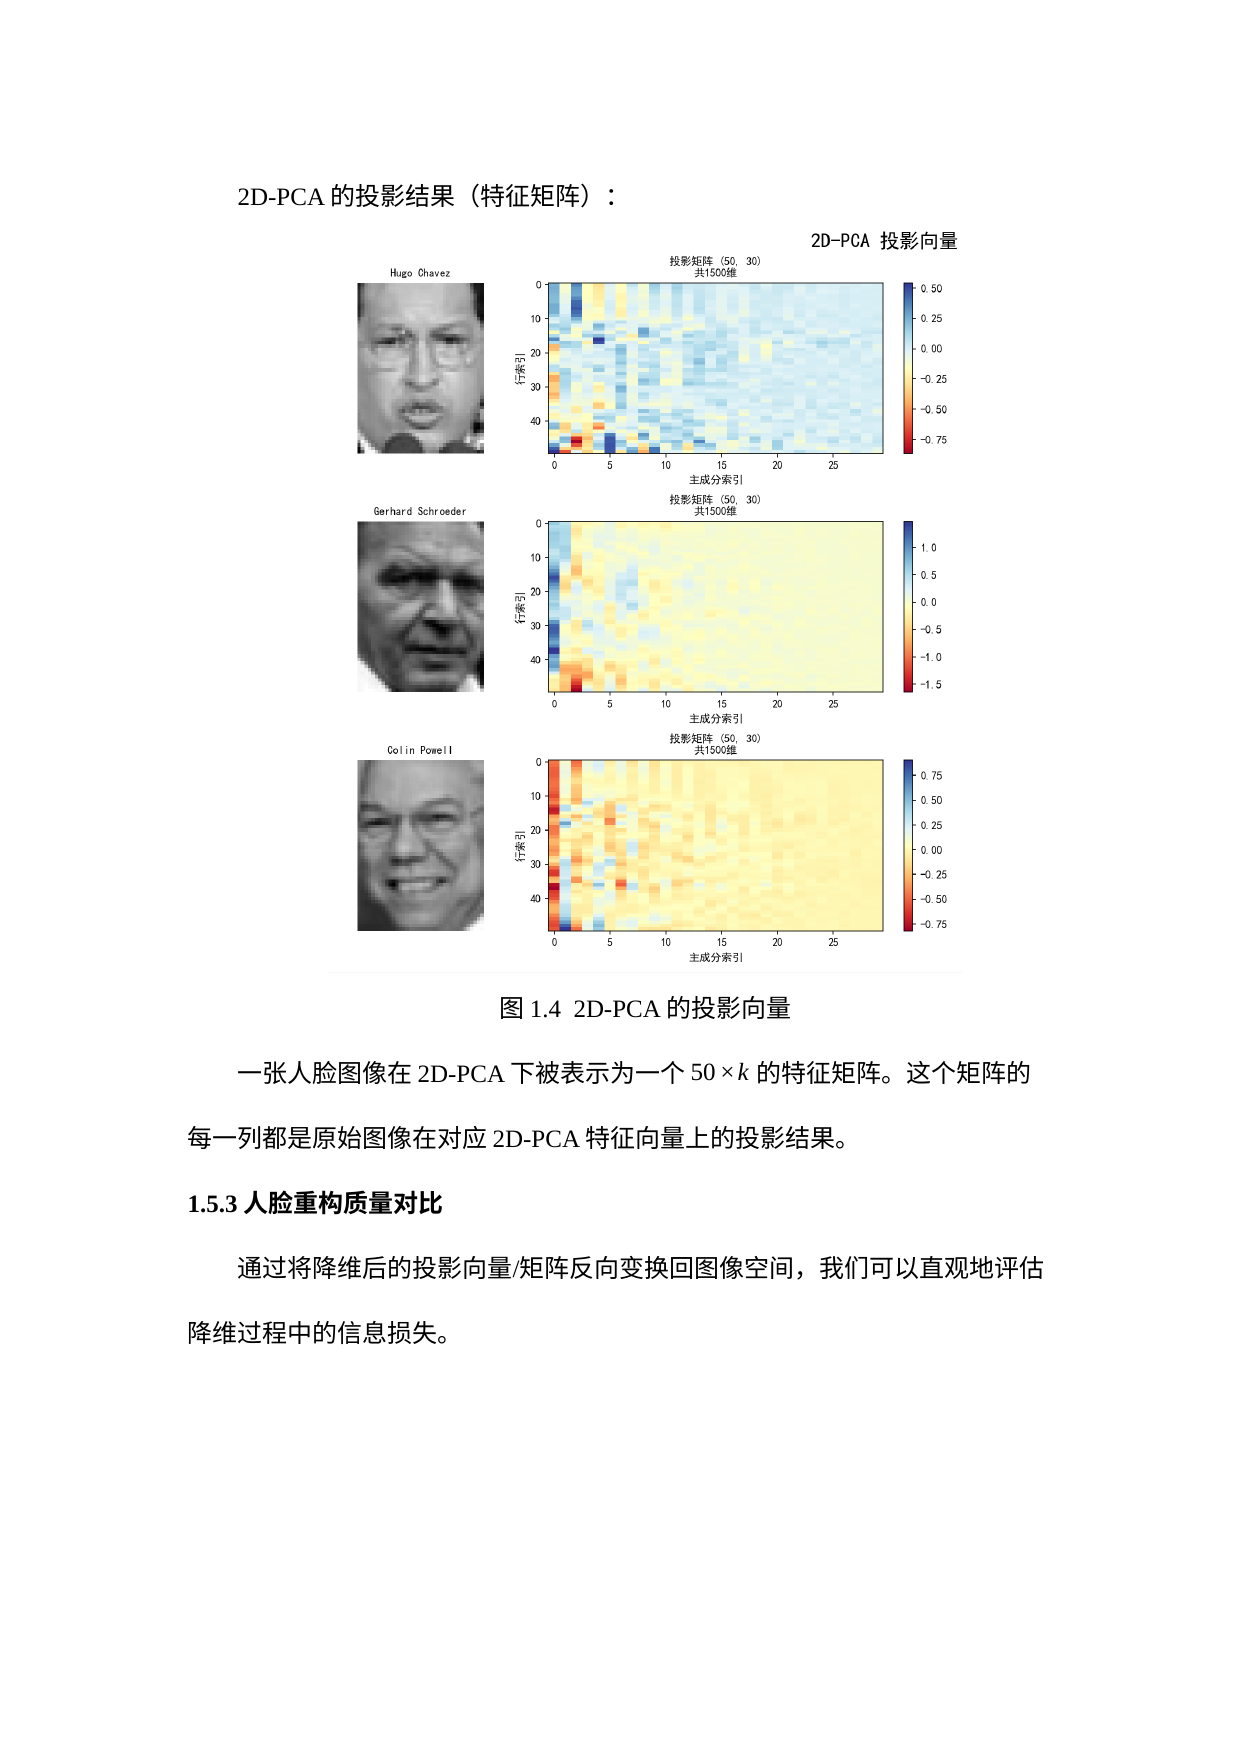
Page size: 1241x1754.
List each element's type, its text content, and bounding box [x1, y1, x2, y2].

text 图1.4 2D-PCA的投影向量 [187, 974, 1053, 1039]
text 一张人脸图像在2D-PCA下被表示为一个 的特征矩阵。这个矩阵的每一列都是原始图像在对应2D-PCA特征向量上的投影结果。 [187, 1039, 1053, 1169]
subtitle 1.5.3 人脸重构质量对比 [187, 1169, 1053, 1234]
text 通过将降维后的投影向量/矩阵反向变换回图像空间，我们可以直观地评估降维过程中的信息损失。 [187, 1234, 1053, 1364]
text 2D-PCA的投影结果（特征矩阵）： [187, 162, 1053, 227]
picture [328, 227, 962, 973]
